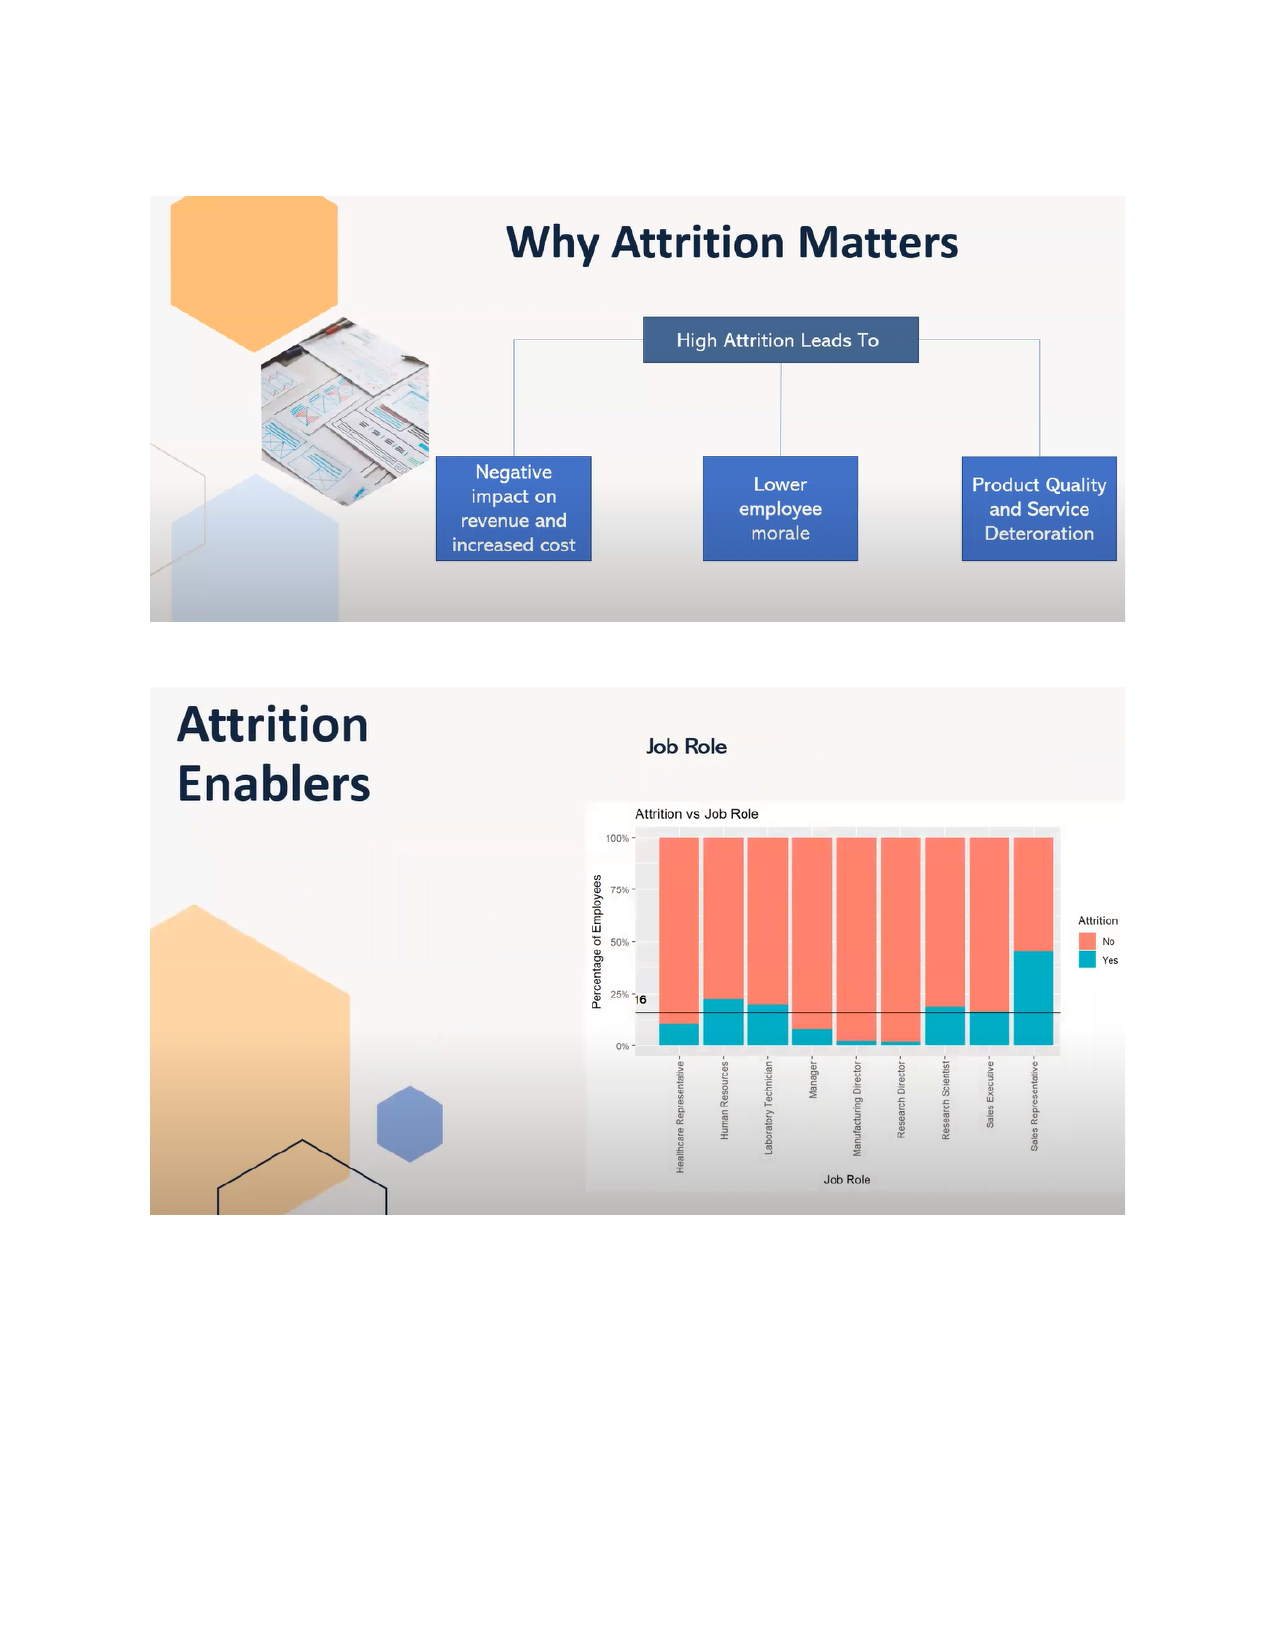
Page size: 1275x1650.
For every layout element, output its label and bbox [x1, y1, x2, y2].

picture [150, 687, 1125, 1215]
picture [150, 196, 1125, 622]
